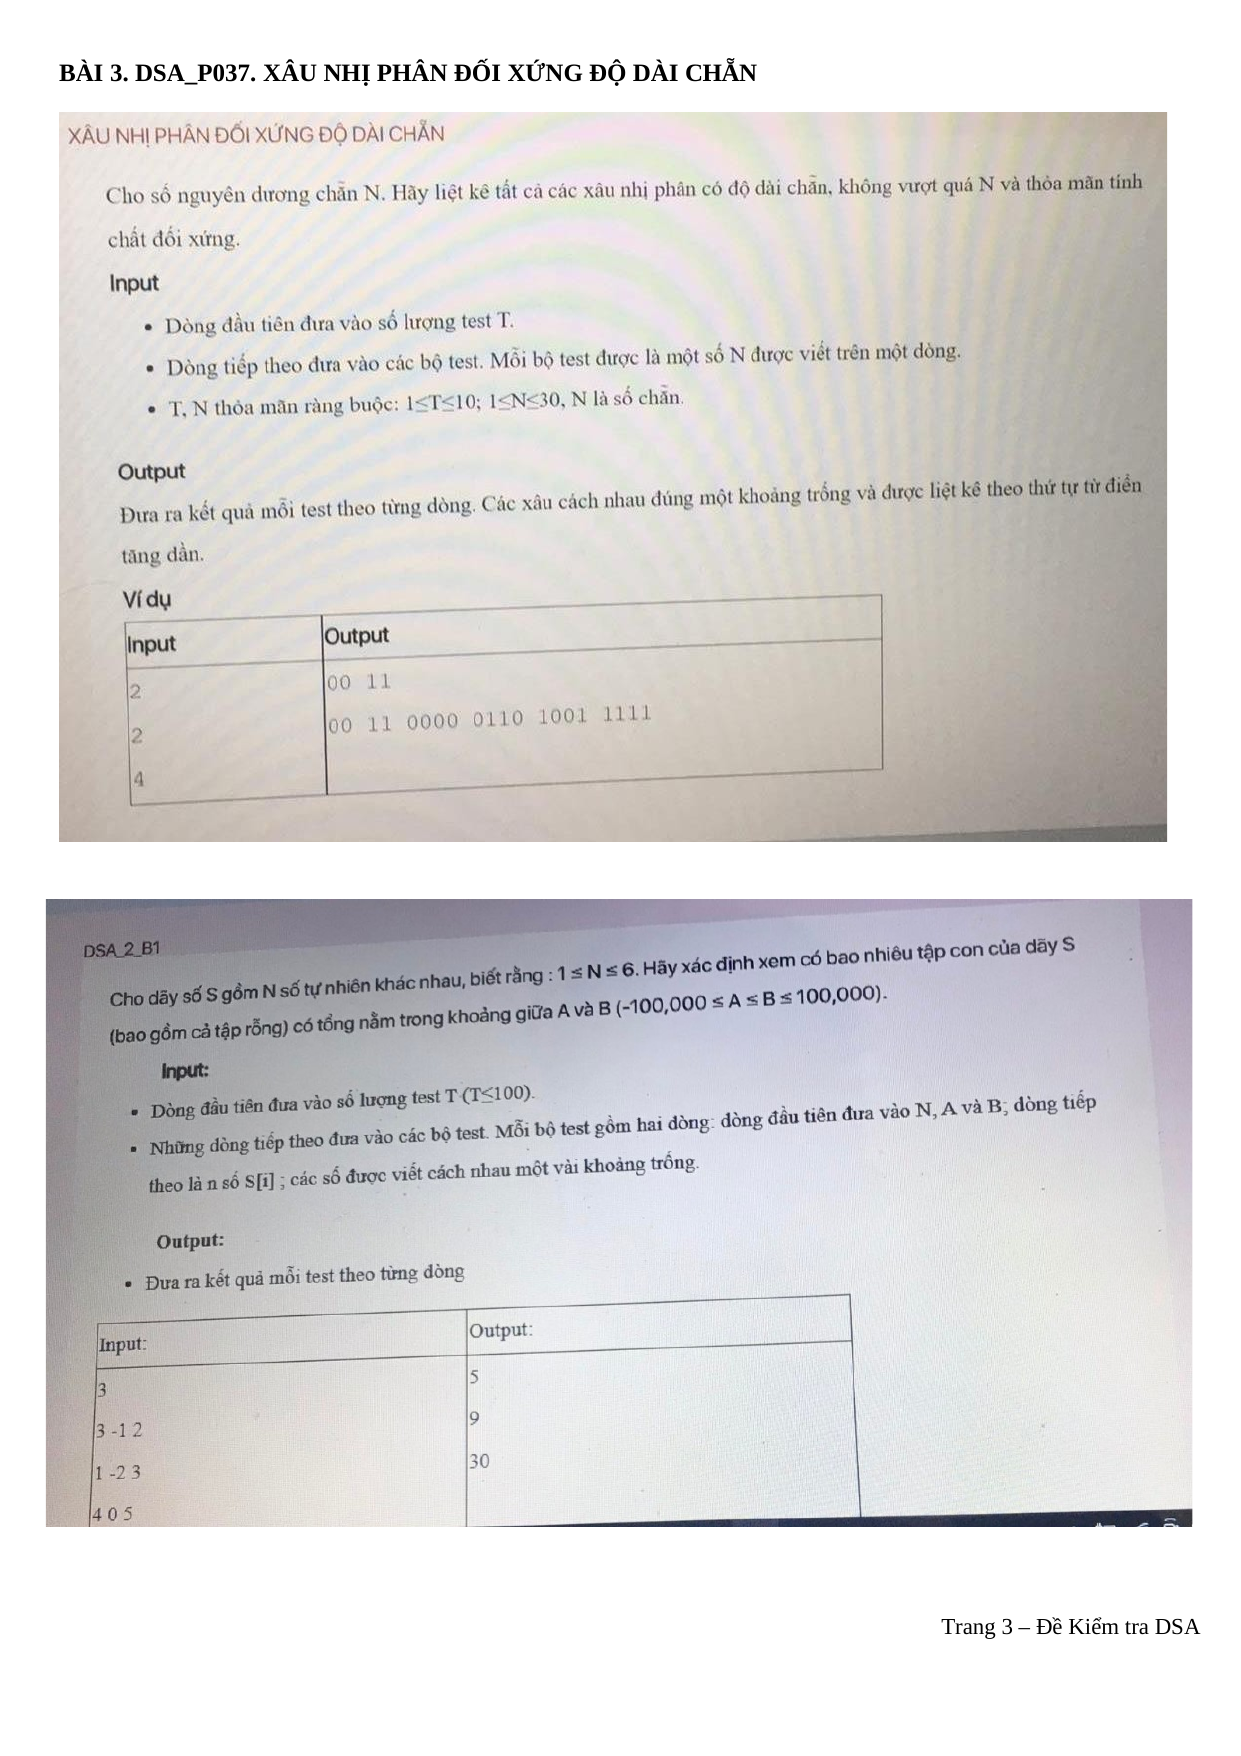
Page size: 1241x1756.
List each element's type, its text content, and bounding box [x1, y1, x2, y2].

picture [59, 112, 1168, 842]
text BÀI 3. DSA_P037. XÂU NHỊ PHÂN ĐỐI XỨNG ĐỘ DÀI CHẴN [59, 58, 1201, 87]
picture [45, 899, 1193, 1527]
